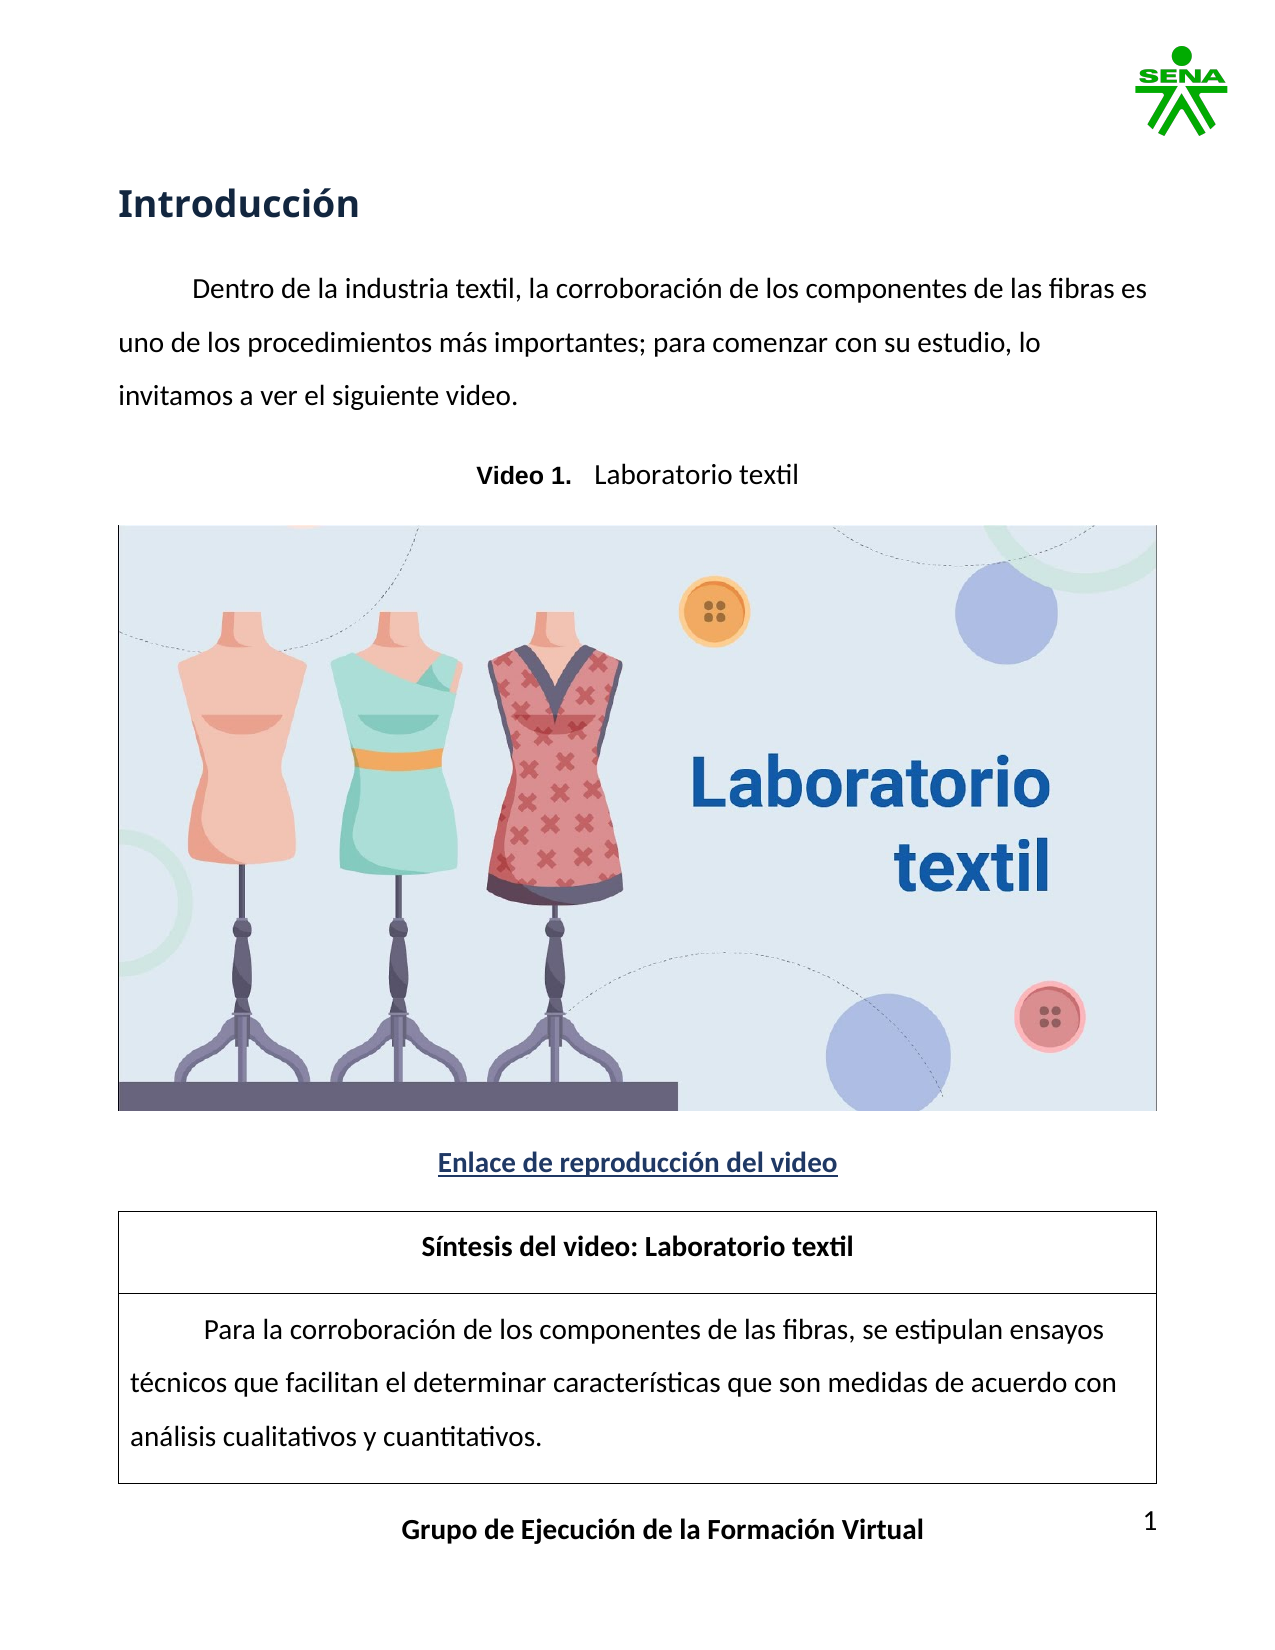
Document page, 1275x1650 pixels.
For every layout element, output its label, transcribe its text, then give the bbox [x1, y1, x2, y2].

text Dentro de la industria textil, la corroboración de los componentes de las fibras es uno de los procedimientos más importantes; para comenzar con su estudio, lo invitamos a ver el siguiente video. [118, 270, 1157, 413]
picture [118, 525, 1157, 1111]
text Introducción [118, 177, 1157, 228]
text Laboratorio textil [118, 456, 1157, 491]
text Enlace de reproducción del video [118, 1144, 1157, 1180]
picture [1135, 46, 1228, 136]
table_header Síntesis del video: Laboratorio textil [119, 1212, 1156, 1293]
